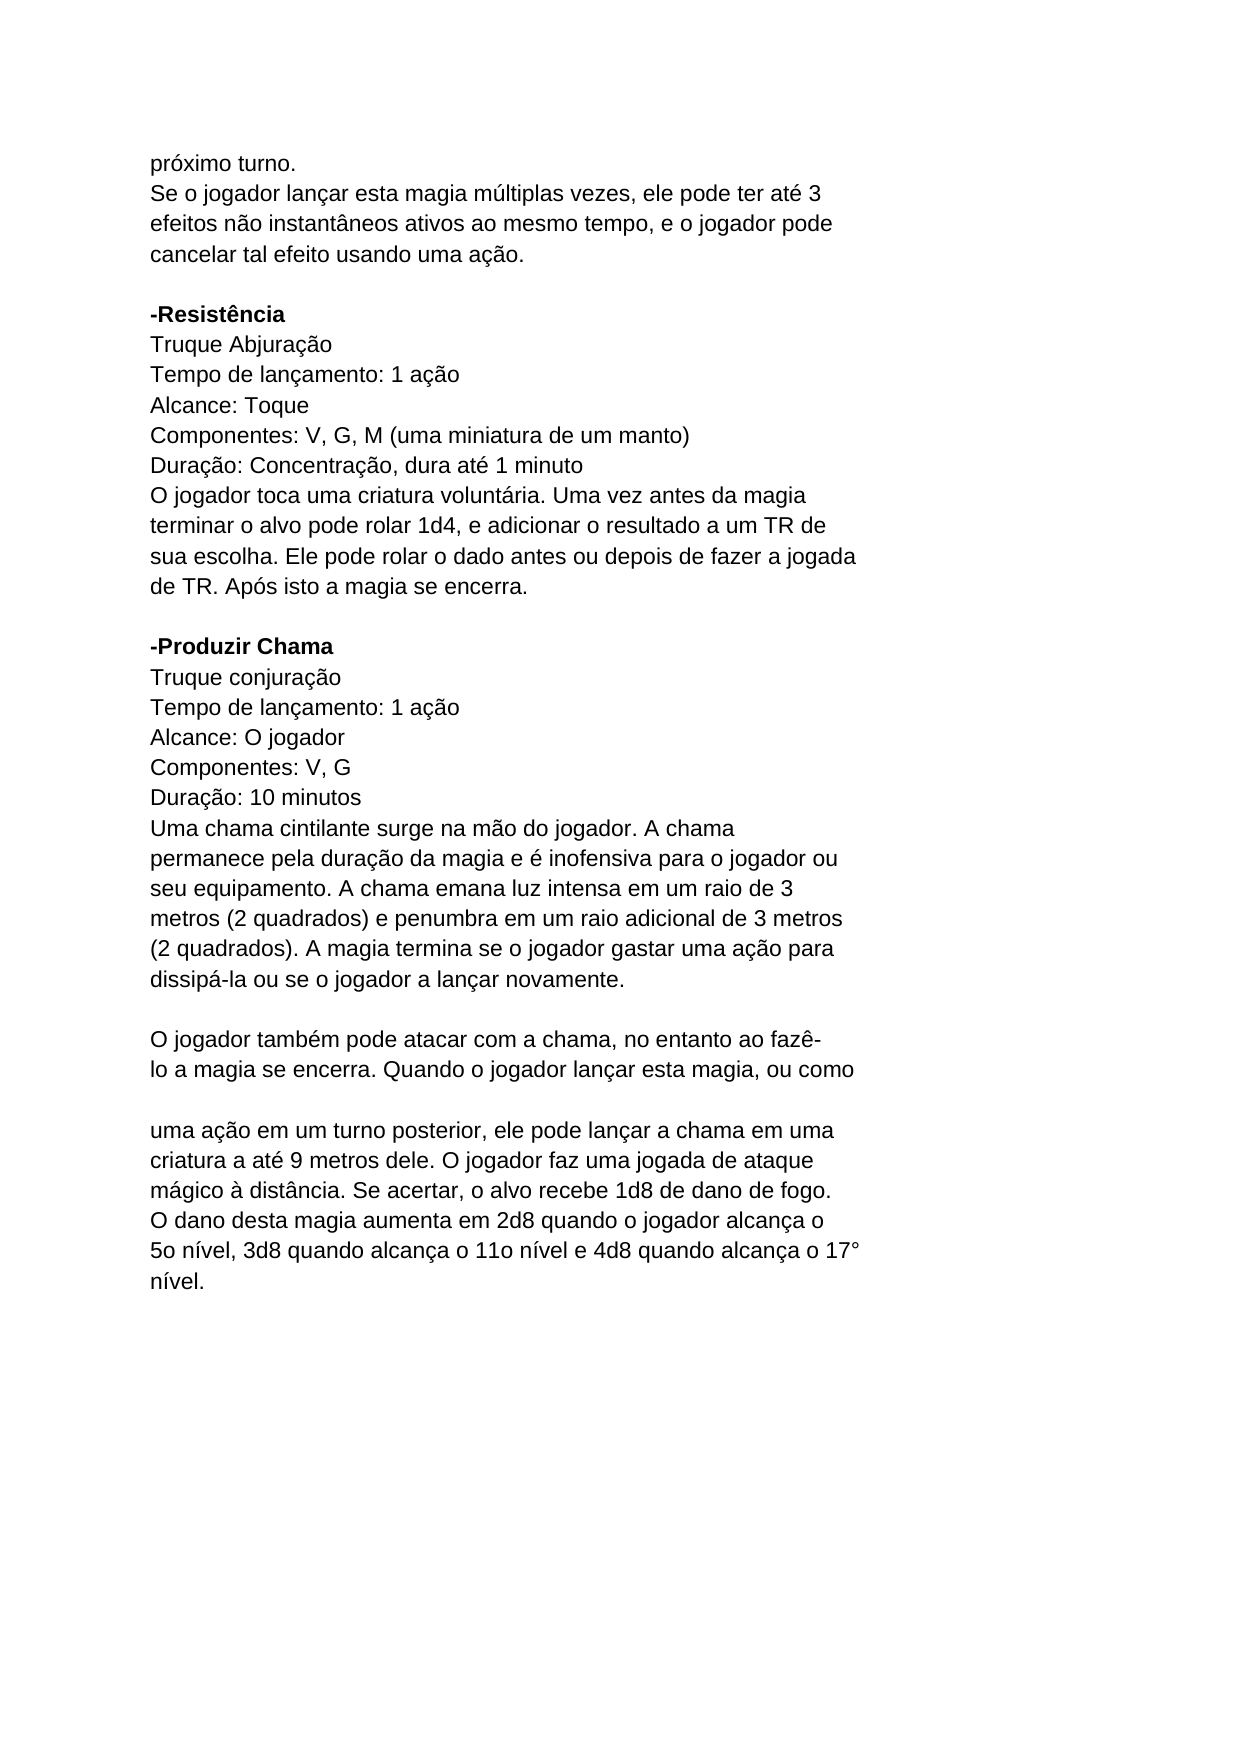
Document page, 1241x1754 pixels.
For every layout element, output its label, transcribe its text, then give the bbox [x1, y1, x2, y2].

text Duração: Concentração, dura até 1 minuto [150, 452, 1090, 478]
text metros (2 quadrados) e penumbra em um raio adicional de 3 metros [150, 905, 1090, 932]
text uma ação em um turno posterior, ele pode lançar a chama em uma [150, 1117, 1090, 1143]
text (2 quadrados). A magia termina se o jogador gastar uma ação para [150, 935, 1090, 962]
text cancelar tal efeito usando uma ação. [150, 241, 1090, 267]
text O jogador também pode atacar com a chama, no entanto ao fazê- [150, 1026, 1090, 1052]
text seu equipamento. A chama emana luz intensa em um raio de 3 [150, 875, 1090, 901]
text permanece pela duração da magia e é inofensiva para o jogador ou [150, 845, 1090, 871]
text Se o jogador lançar esta magia múltiplas vezes, ele pode ter até 3 [150, 180, 1090, 207]
text próximo turno. [150, 150, 1090, 176]
text Alcance: Toque [150, 392, 1090, 418]
text Truque Abjuração [150, 331, 1090, 358]
text lo a magia se encerra. Quando o jogador lançar esta magia, ou como [150, 1056, 1090, 1083]
text O dano desta magia aumenta em 2d8 quando o jogador alcança o [150, 1207, 1090, 1234]
text terminar o alvo pode rolar 1d4, e adicionar o resultado a um TR de [150, 512, 1090, 539]
text -Produzir Chama [150, 633, 1090, 660]
text Componentes: V, G, M (uma miniatura de um manto) [150, 422, 1090, 448]
text Tempo de lançamento: 1 ação [150, 361, 1090, 388]
text de TR. Após isto a magia se encerra. [150, 573, 1090, 599]
text dissipá-la ou se o jogador a lançar novamente. [150, 966, 1090, 992]
text Truque conjuração [150, 663, 1090, 690]
text Tempo de lançamento: 1 ação [150, 694, 1090, 720]
text sua escolha. Ele pode rolar o dado antes ou depois de fazer a jogada [150, 543, 1090, 569]
text 5o nível, 3d8 quando alcança o 11o nível e 4d8 quando alcança o 17° [150, 1237, 1090, 1264]
text mágico à distância. Se acertar, o alvo recebe 1d8 de dano de fogo. [150, 1177, 1090, 1203]
text Uma chama cintilante surge na mão do jogador. A chama [150, 814, 1090, 841]
text nível. [150, 1268, 1090, 1294]
text criatura a até 9 metros dele. O jogador faz uma jogada de ataque [150, 1147, 1090, 1173]
text Alcance: O jogador [150, 724, 1090, 750]
text Duração: 10 minutos [150, 784, 1090, 811]
text efeitos não instantâneos ativos ao mesmo tempo, e o jogador pode [150, 210, 1090, 237]
text -Resistência [150, 301, 1090, 327]
text O jogador toca uma criatura voluntária. Uma vez antes da magia [150, 482, 1090, 509]
text Componentes: V, G [150, 754, 1090, 781]
